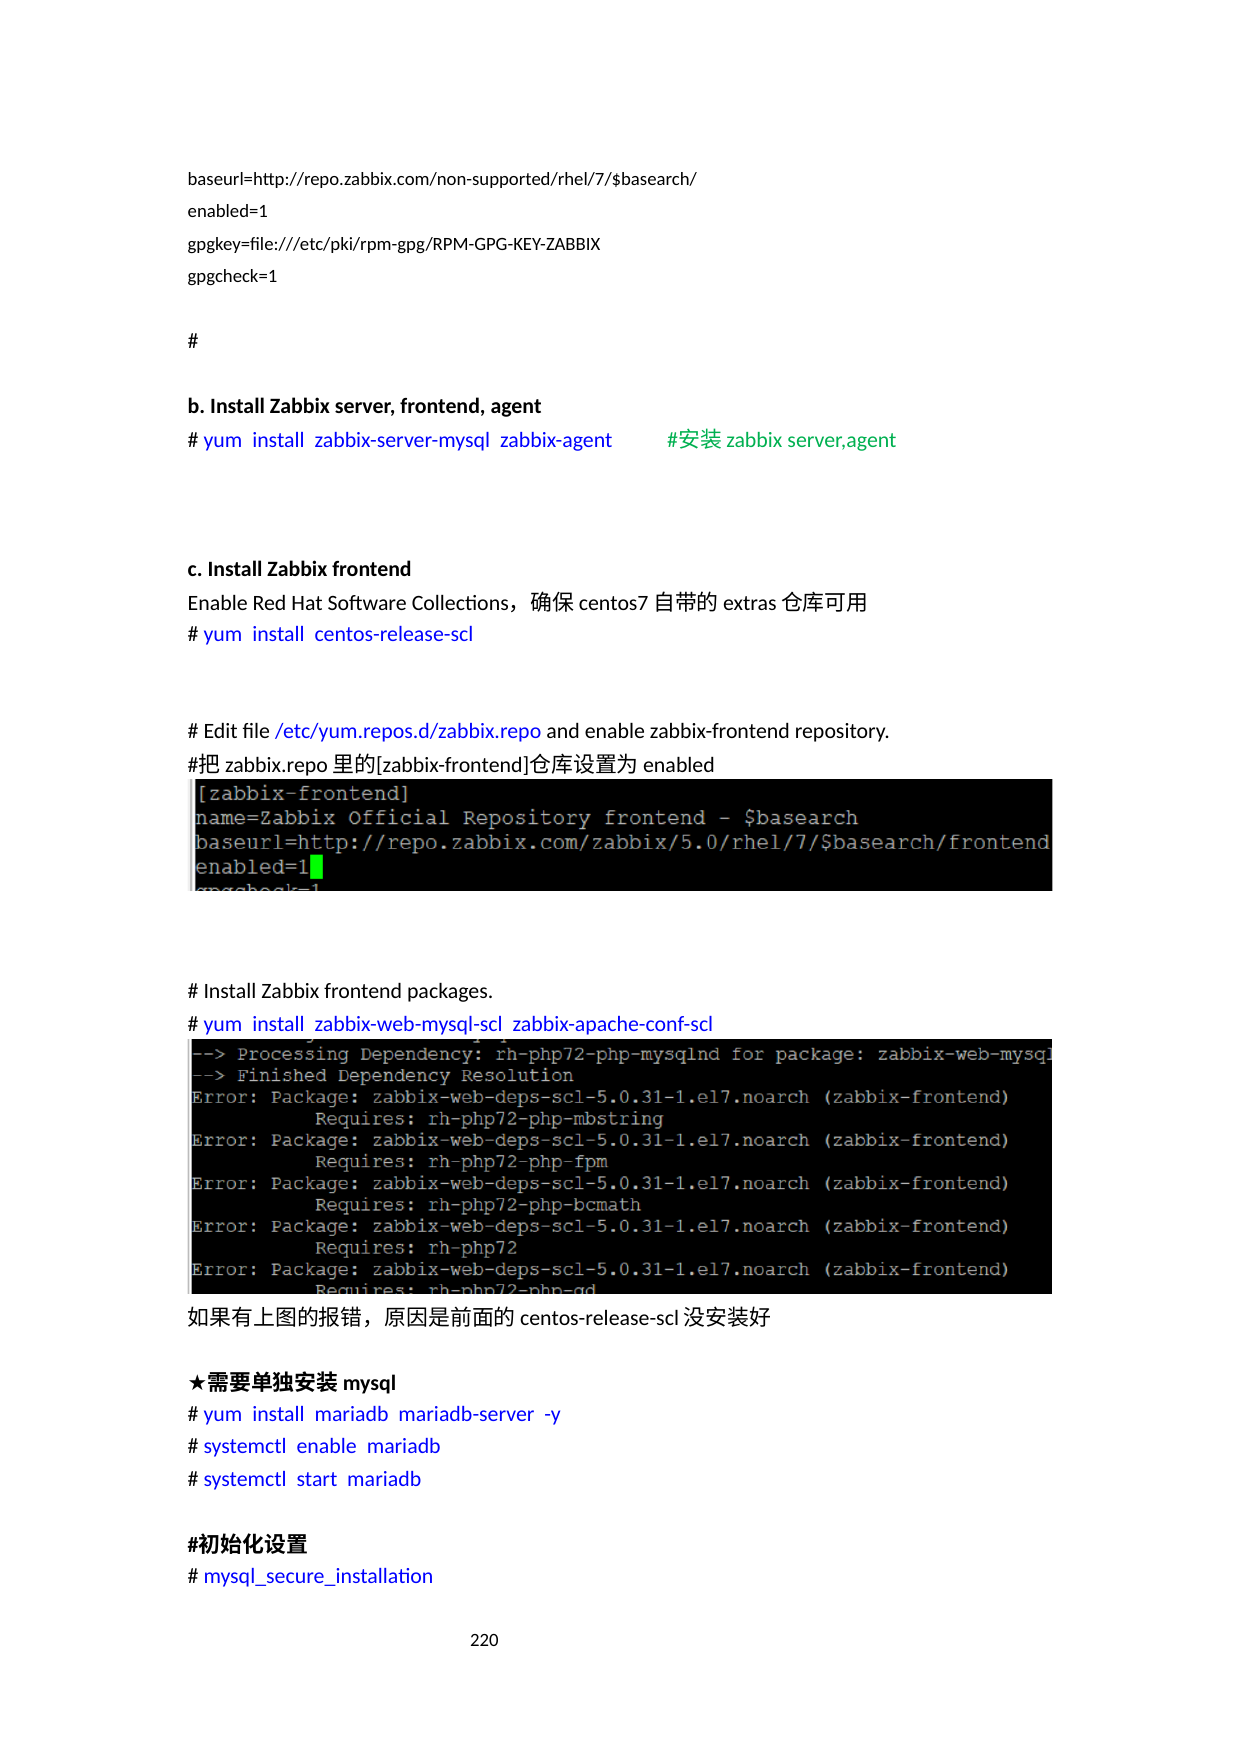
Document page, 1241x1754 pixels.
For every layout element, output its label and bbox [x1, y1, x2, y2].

picture [187, 779, 1053, 891]
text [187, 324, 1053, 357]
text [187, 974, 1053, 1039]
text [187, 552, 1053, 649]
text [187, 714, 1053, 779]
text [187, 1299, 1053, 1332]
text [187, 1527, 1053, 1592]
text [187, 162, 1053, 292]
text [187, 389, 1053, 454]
picture [187, 1039, 1052, 1294]
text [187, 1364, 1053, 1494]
